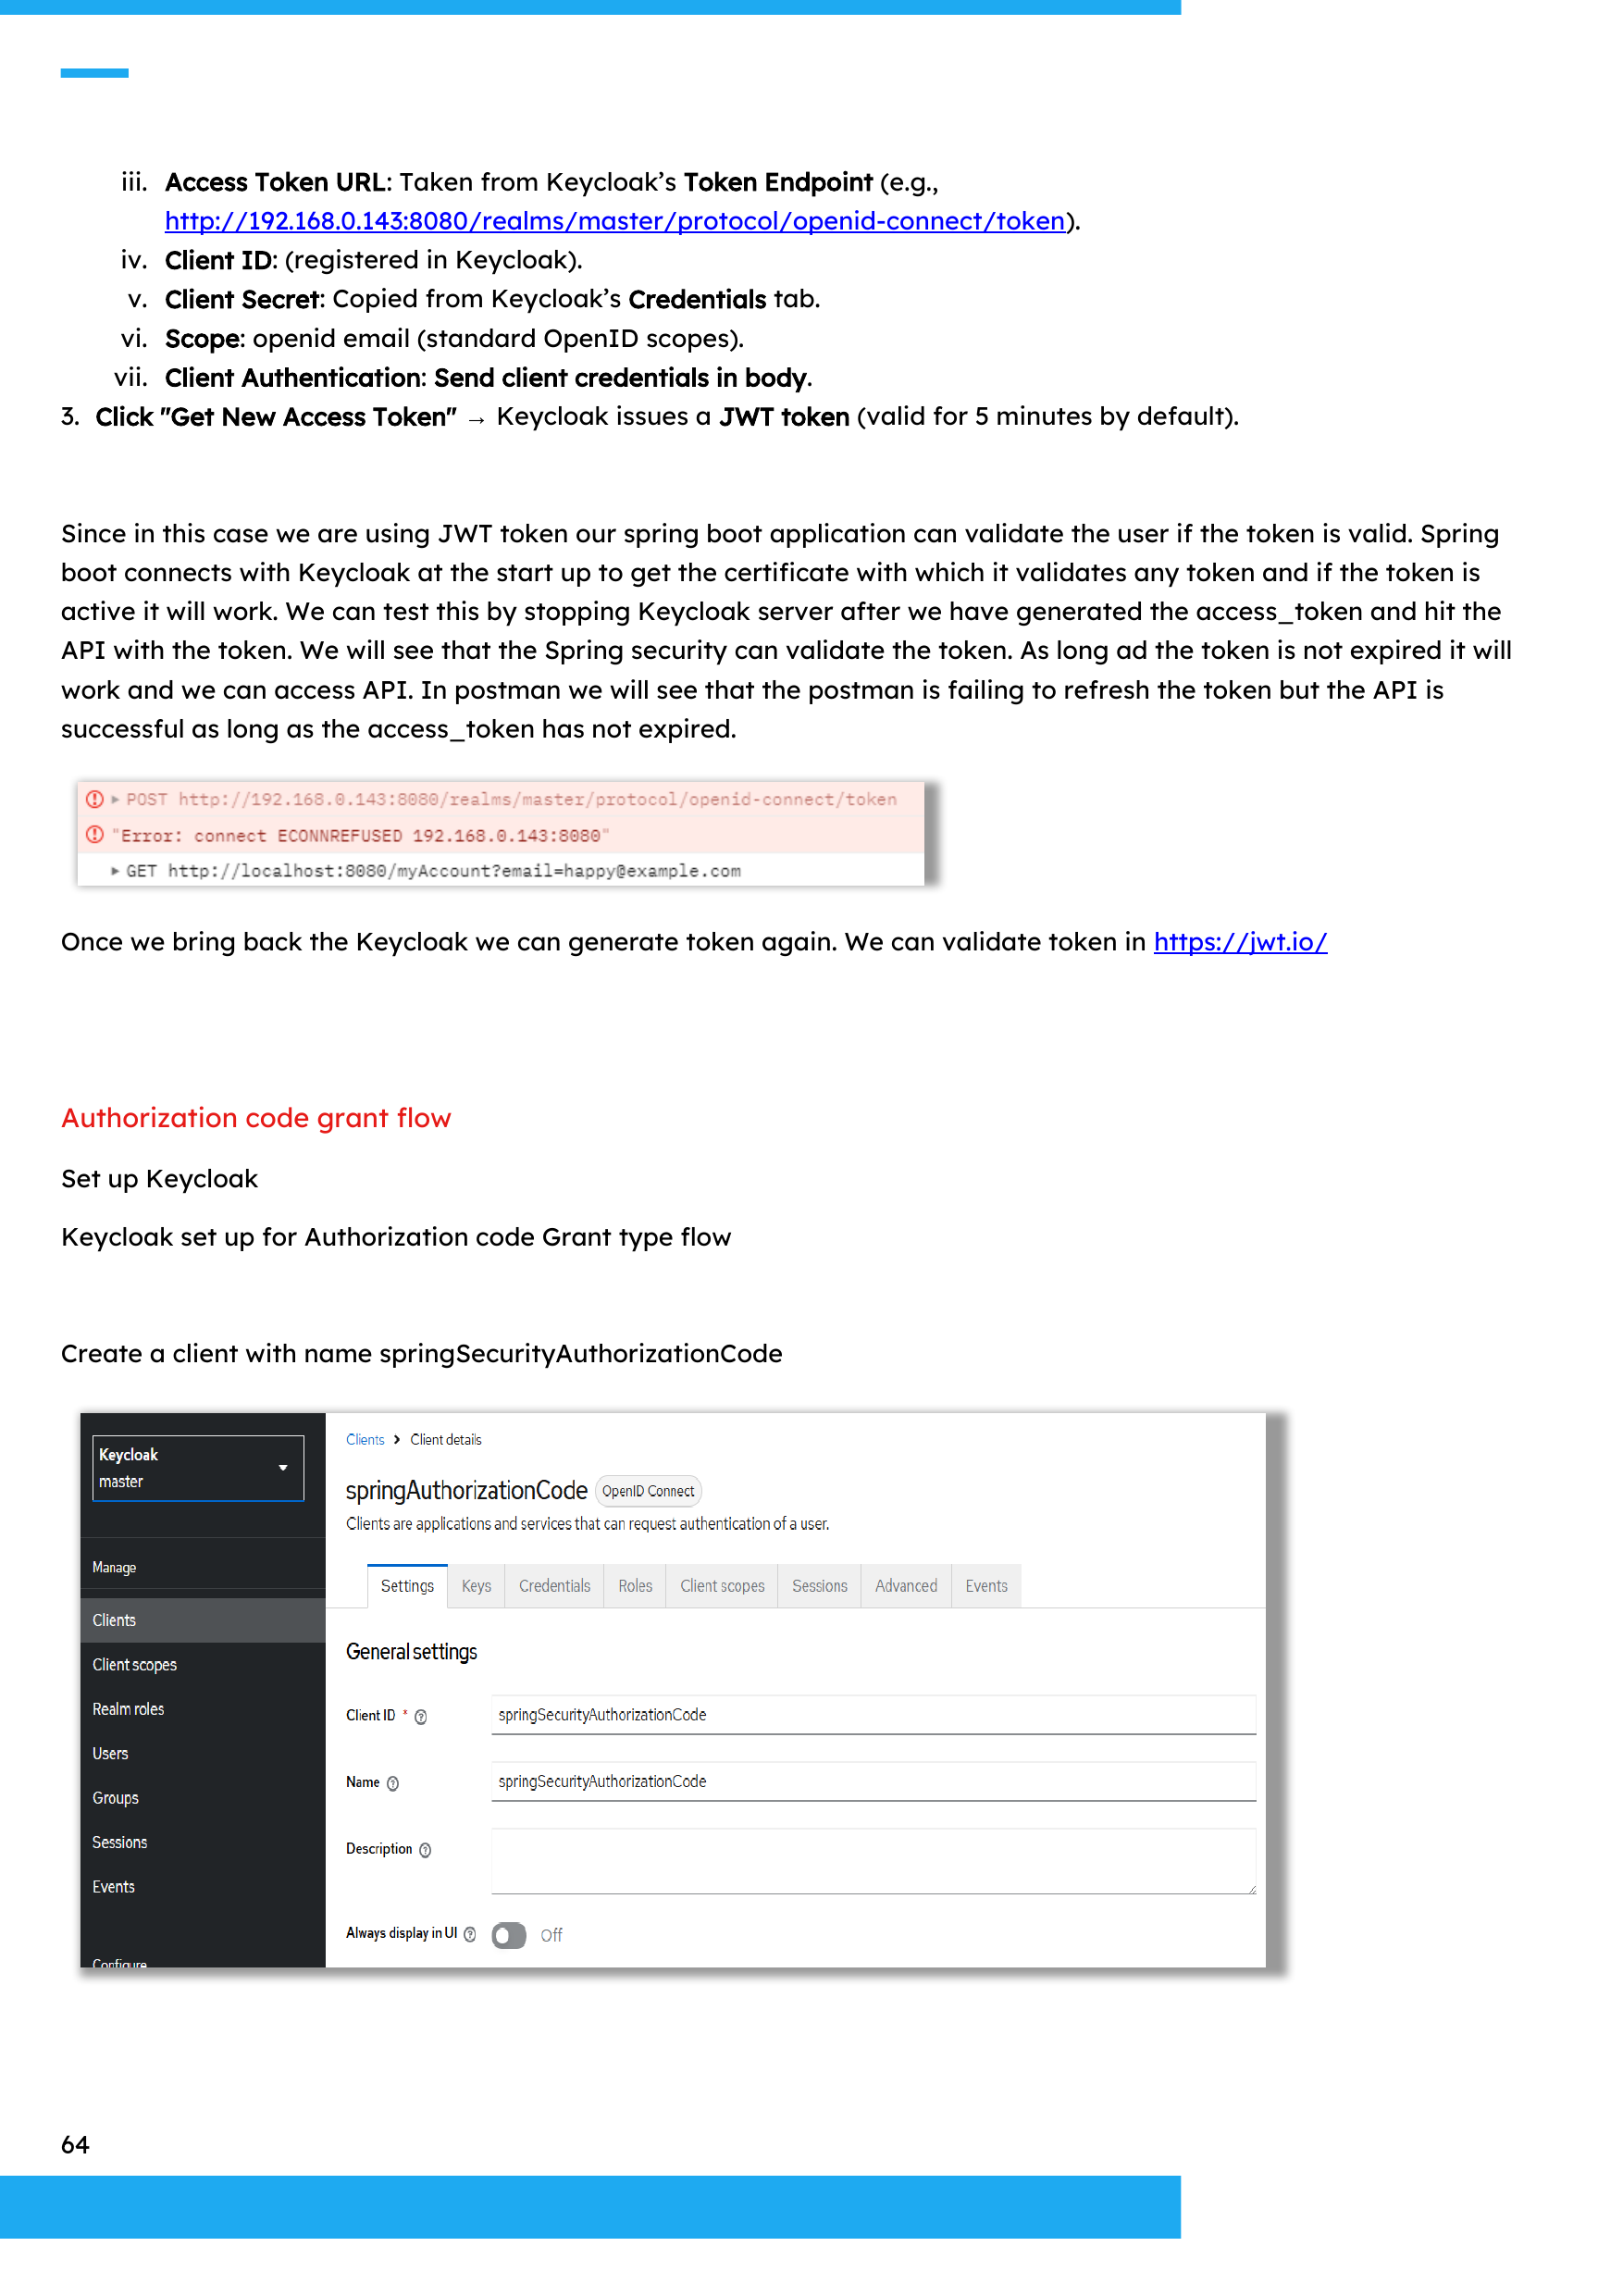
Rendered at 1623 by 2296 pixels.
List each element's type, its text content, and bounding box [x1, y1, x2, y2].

list Access Token URL: Taken from Keycloak’s Token Endpoint (e.g., http://192.168.0.143:8080/realms/master/protocol/openid-connect/token). [147, 166, 1526, 236]
list Click "Get New Access Token" → Keycloak issues a JWT token (valid for 5 minutes by default). [61, 401, 1526, 431]
text Create a client with name springSecurityAuthorizationCode [61, 1337, 1526, 1369]
picture [0, 0, 1182, 15]
picture [0, 2176, 1182, 2239]
list Client Secret: Copied from Keycloak’s Credentials tab. [147, 283, 1526, 314]
list Client Authentication: Send client credentials in body. [147, 361, 1526, 392]
list Client ID: (registered in Keycloak). [147, 243, 1526, 275]
picture [78, 782, 924, 886]
text Once we bring back the Keycloak we can generate token again. We can validate token in https://jwt.io/ [61, 925, 1526, 957]
subtitle Authorization code grant flow [61, 1101, 1526, 1135]
text Since in this case we are using JWT token our spring boot application can validate the user if the token is valid. Spring boot connects with Keycloak at the start up to get the certificate with which it validates any token and if the token is active it will work. We can test this by stopping Keycloak server after we have generated the access_token and hit the API with the token. We will see that the Spring security can validate the token. As long ad the token is not expired it will work and we can access API. In postman we will see that the postman is failing to refresh the token but the API is successful as long as the access_token has not expired. [61, 517, 1526, 744]
picture [81, 1413, 1266, 1967]
picture [60, 68, 129, 78]
text Set up Keycloak [61, 1162, 1526, 1194]
list Scope: openid email (standard OpenID scopes). [147, 322, 1526, 354]
text Keycloak set up for Authorization code Grant type flow [61, 1221, 1526, 1252]
